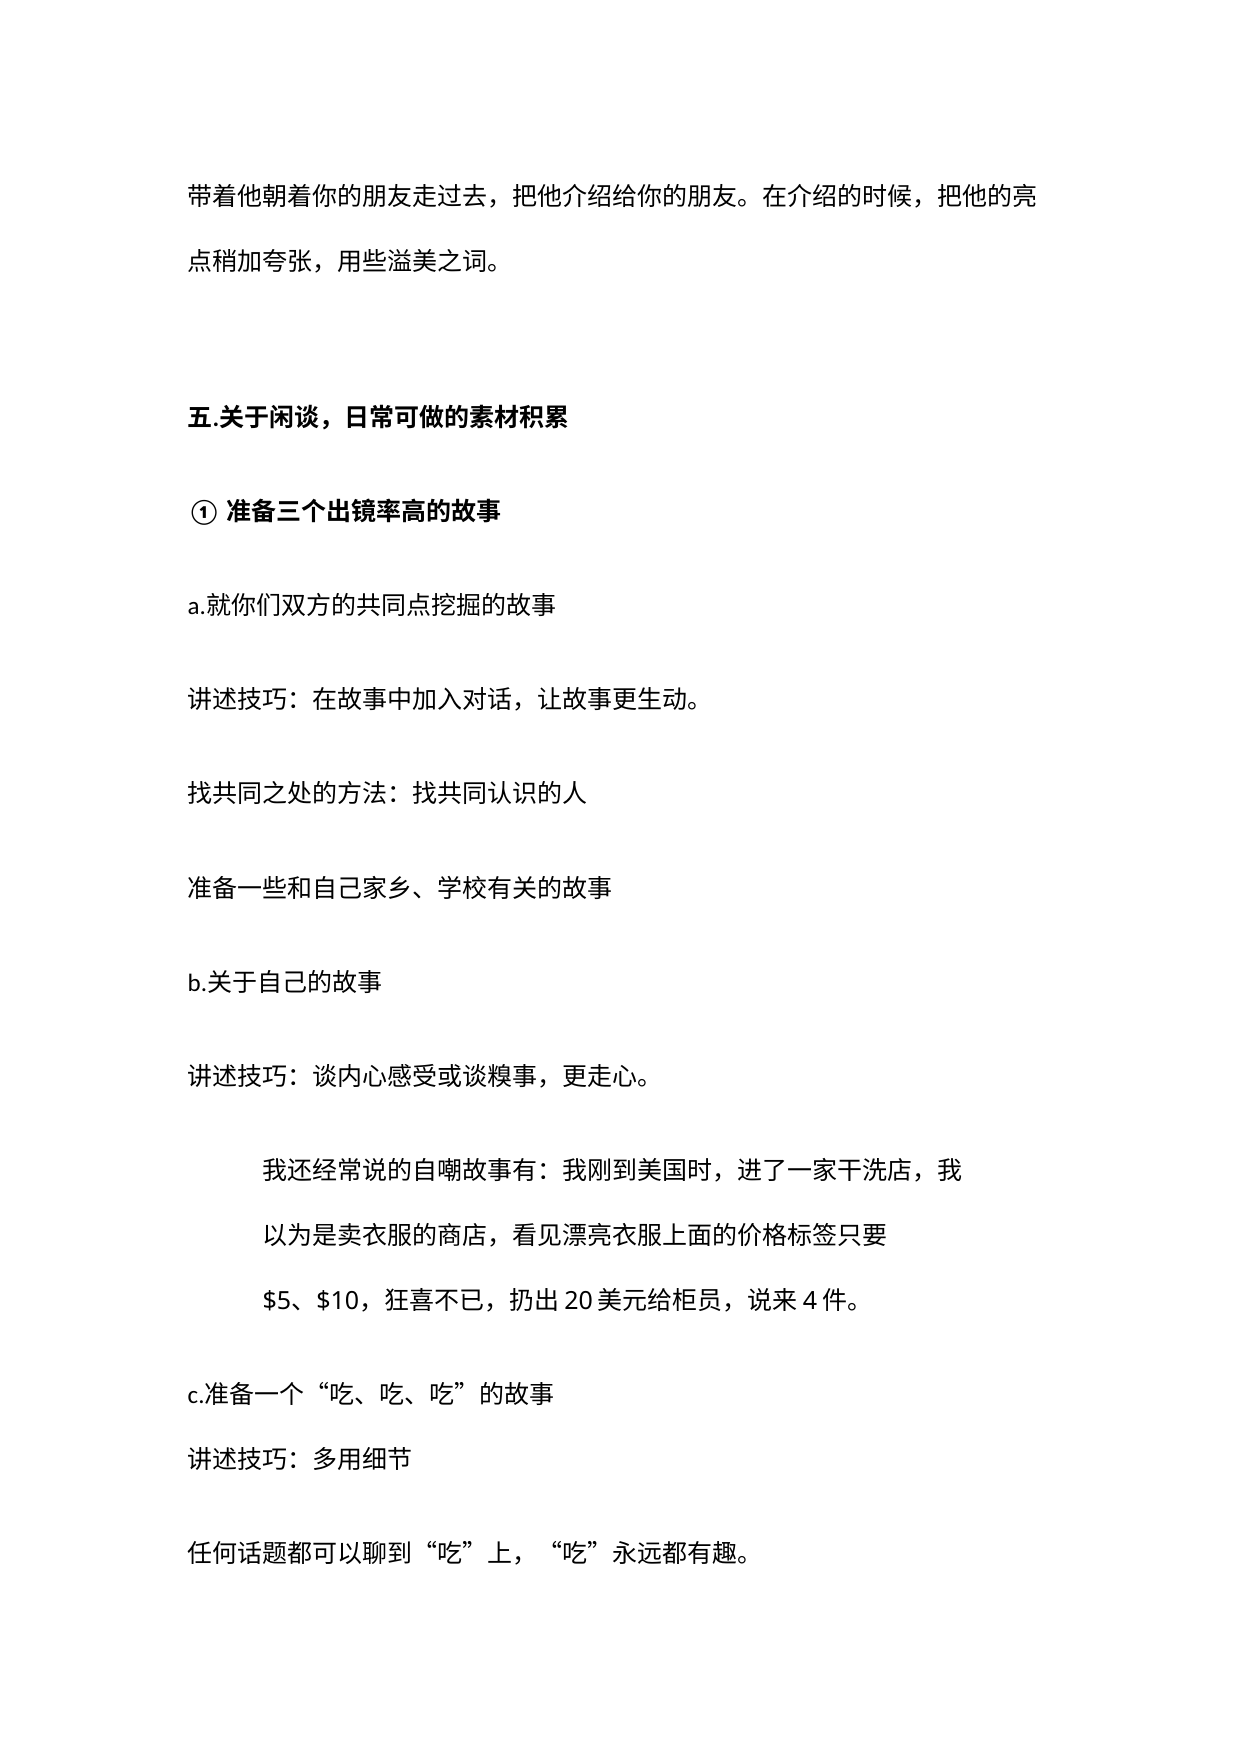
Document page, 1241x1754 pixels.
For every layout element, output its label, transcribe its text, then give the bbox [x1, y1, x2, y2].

text 五.关于闲谈，日常可做的素材积累 [187, 383, 1053, 448]
text 讲述技巧：谈内心感受或谈糗事，更走心。 [187, 1042, 1053, 1107]
text ①准备三个出镜率高的故事 [187, 477, 1053, 542]
text 准备一些和自己家乡、学校有关的故事 [187, 854, 1053, 919]
text 找共同之处的方法：找共同认识的人 [187, 759, 1053, 824]
text 任何话题都可以聊到“吃”上，“吃”永远都有趣。 [187, 1519, 1053, 1584]
text a.就你们双方的共同点挖掘的故事 [187, 571, 1053, 636]
text b.关于自己的故事 [187, 948, 1053, 1013]
text 我还经常说的自嘲故事有：我刚到美国时，进了一家干洗店，我以为是卖衣服的商店，看见漂亮衣服上面的价格标签只要$5、$10，狂喜不已，扔出20美元给柜员，说来4件。 [262, 1136, 978, 1331]
text 带着他朝着你的朋友走过去，把他介绍给你的朋友。在介绍的时候，把他的亮点稍加夸张，用些溢美之词。 [187, 162, 1053, 292]
text 讲述技巧：在故事中加入对话，让故事更生动。 [187, 665, 1053, 730]
text c.准备一个“吃、吃、吃”的故事 讲述技巧：多用细节 [187, 1360, 1053, 1490]
